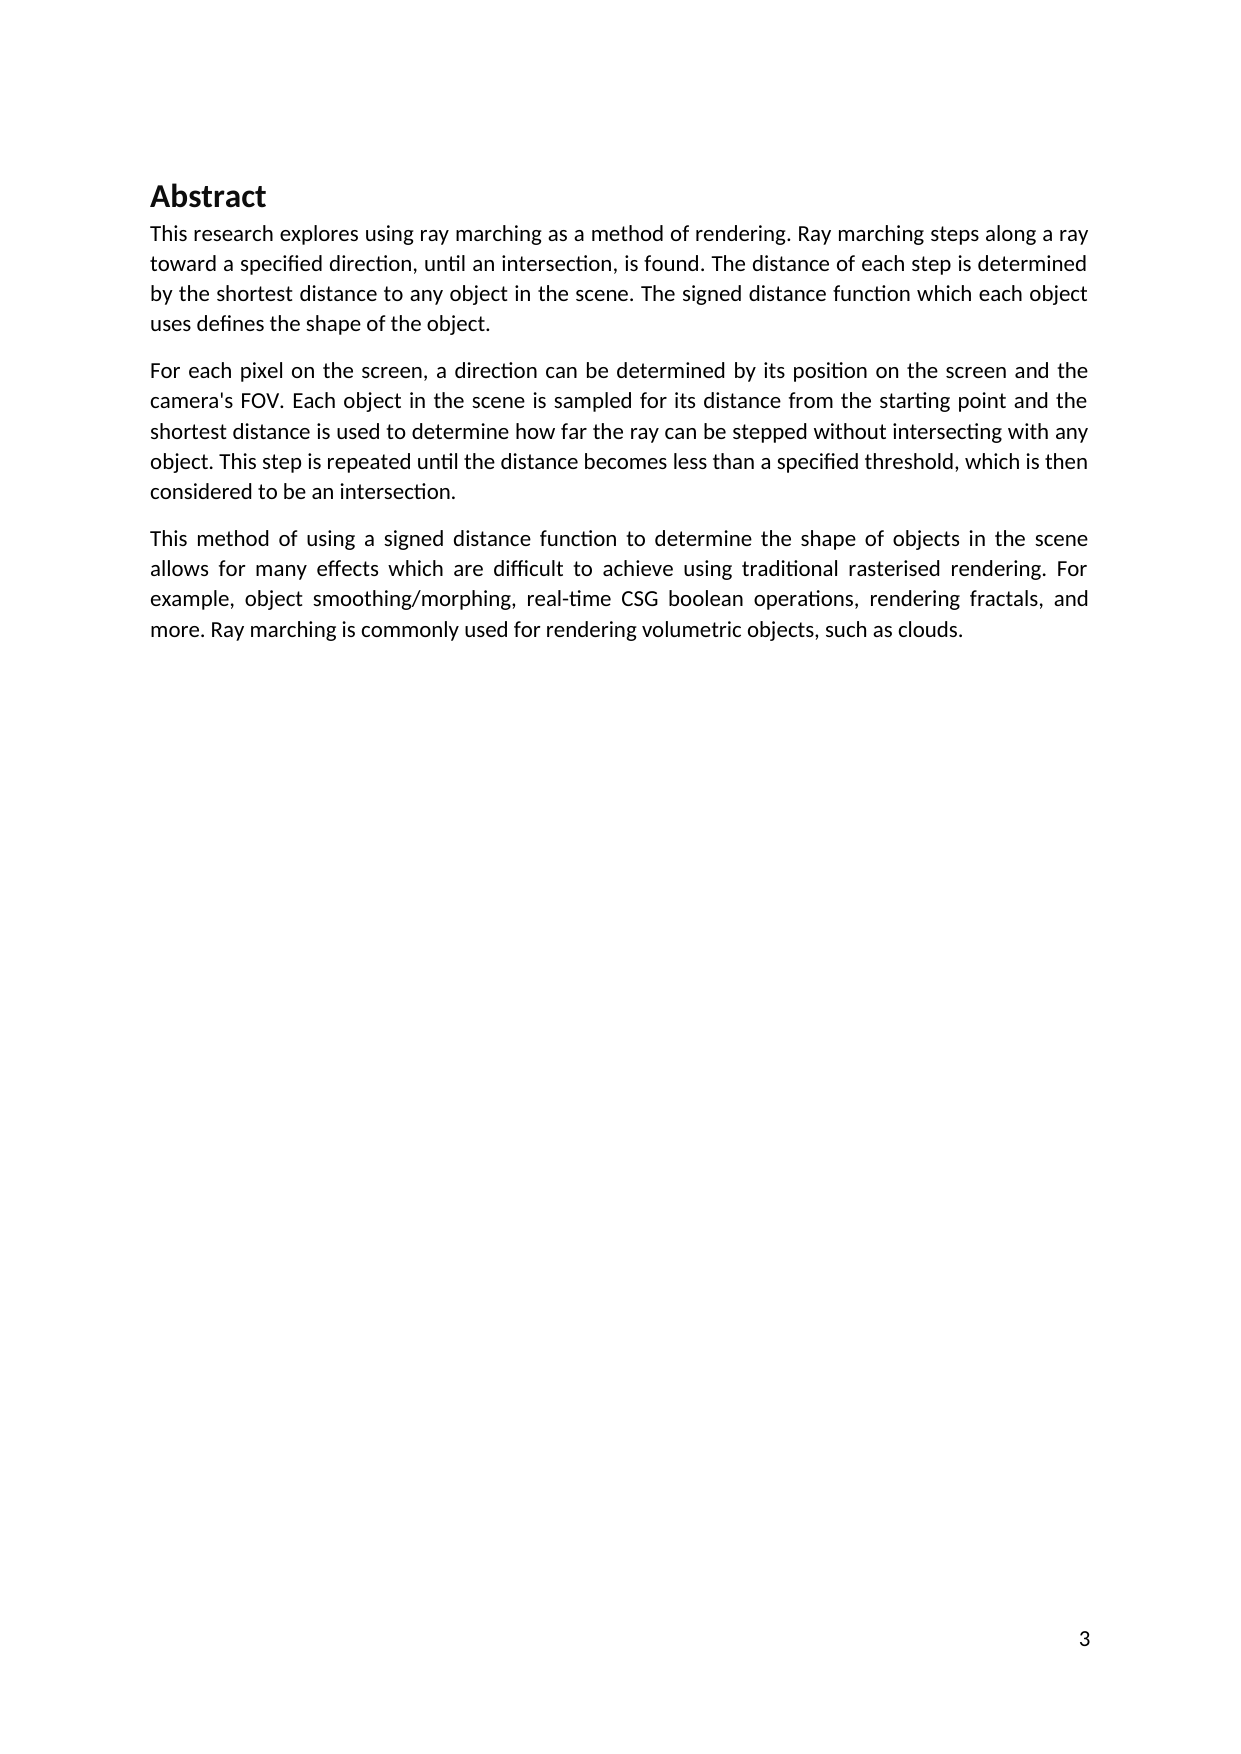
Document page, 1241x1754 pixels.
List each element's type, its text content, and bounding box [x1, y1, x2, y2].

subtitle Abstract [150, 175, 1090, 216]
text This research explores using ray marching as a method of rendering. Ray marching steps along a ray toward a specified direction, until an intersection, is found. The distance of each step is determined by the shortest distance to any object in the scene. The signed distance function which each object uses defines the shape of the object. [150, 219, 1090, 338]
text For each pixel on the screen, a direction can be determined by its position on the screen and the camera's FOV. Each object in the scene is sampled for its distance from the starting point and the shortest distance is used to determine how far the ray can be stepped without intersecting with any object. This step is repeated until the distance becomes less than a specified threshold, which is then considered to be an intersection. [150, 356, 1090, 505]
text This method of using a signed distance function to determine the shape of objects in the scene allows for many effects which are difficult to achieve using traditional rasterised rendering. For example, object smoothing/morphing, real-time CSG boolean operations, rendering fractals, and more. Ray marching is commonly used for rendering volumetric objects, such as clouds. [150, 524, 1090, 643]
